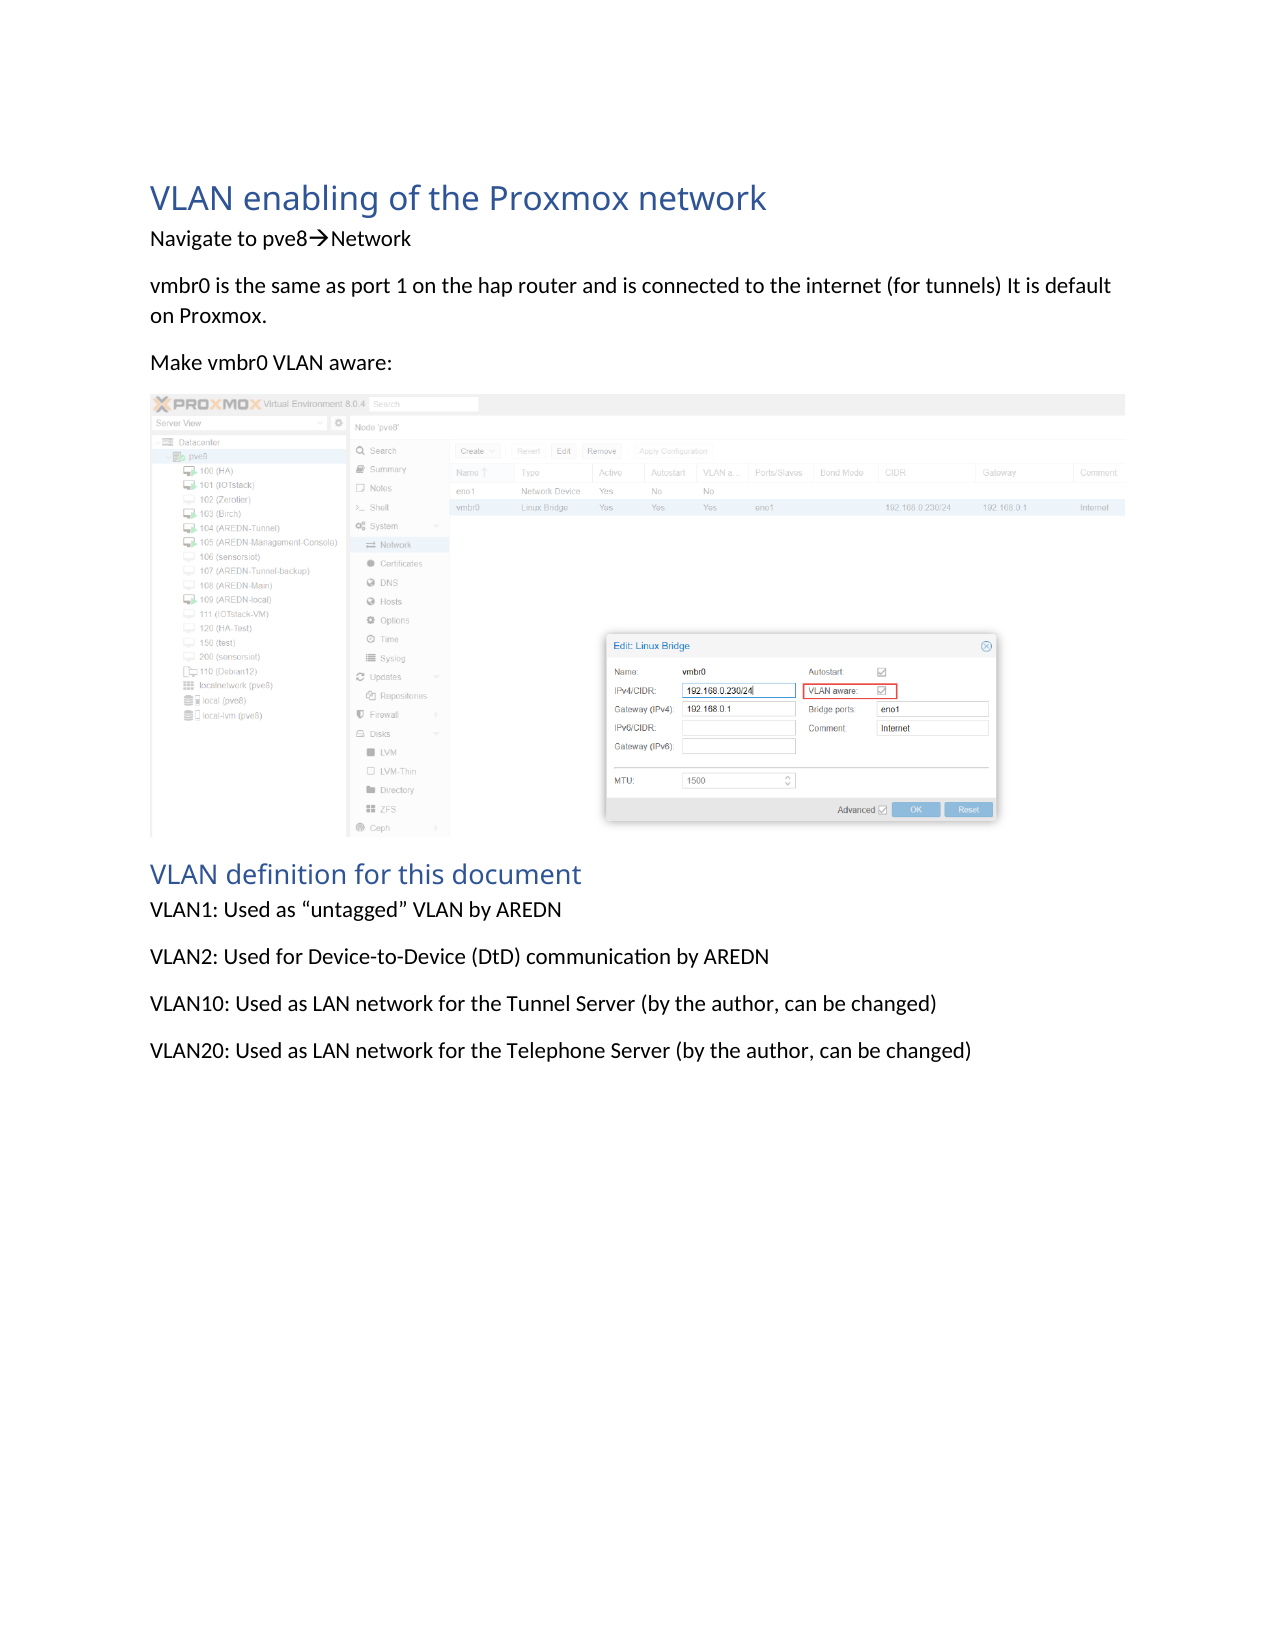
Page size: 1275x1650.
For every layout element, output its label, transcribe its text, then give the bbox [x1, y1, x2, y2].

text VLAN10: Used as LAN network for the Tunnel Server (by the author, can be changed) [150, 989, 1125, 1017]
text vmbr0 is the same as port 1 on the hap router and is connected to the internet (for tunnels) It is default on Proxmox. [150, 271, 1125, 329]
subtitle VLAN definition for this document [150, 856, 1125, 893]
picture [150, 394, 1125, 837]
text Make vmbr0 VLAN aware: [150, 348, 1125, 376]
text VLAN20: Used as LAN network for the Telephone Server (by the author, can be changed) [150, 1036, 1125, 1064]
text VLAN1: Used as “untagged” VLAN by AREDN [150, 896, 1125, 923]
text Navigate to pve8Network [150, 224, 1125, 252]
subtitle VLAN enabling of the Proxmox network [150, 175, 1125, 220]
text VLAN2: Used for Device-to-Device (DtD) communication by AREDN [150, 942, 1125, 970]
